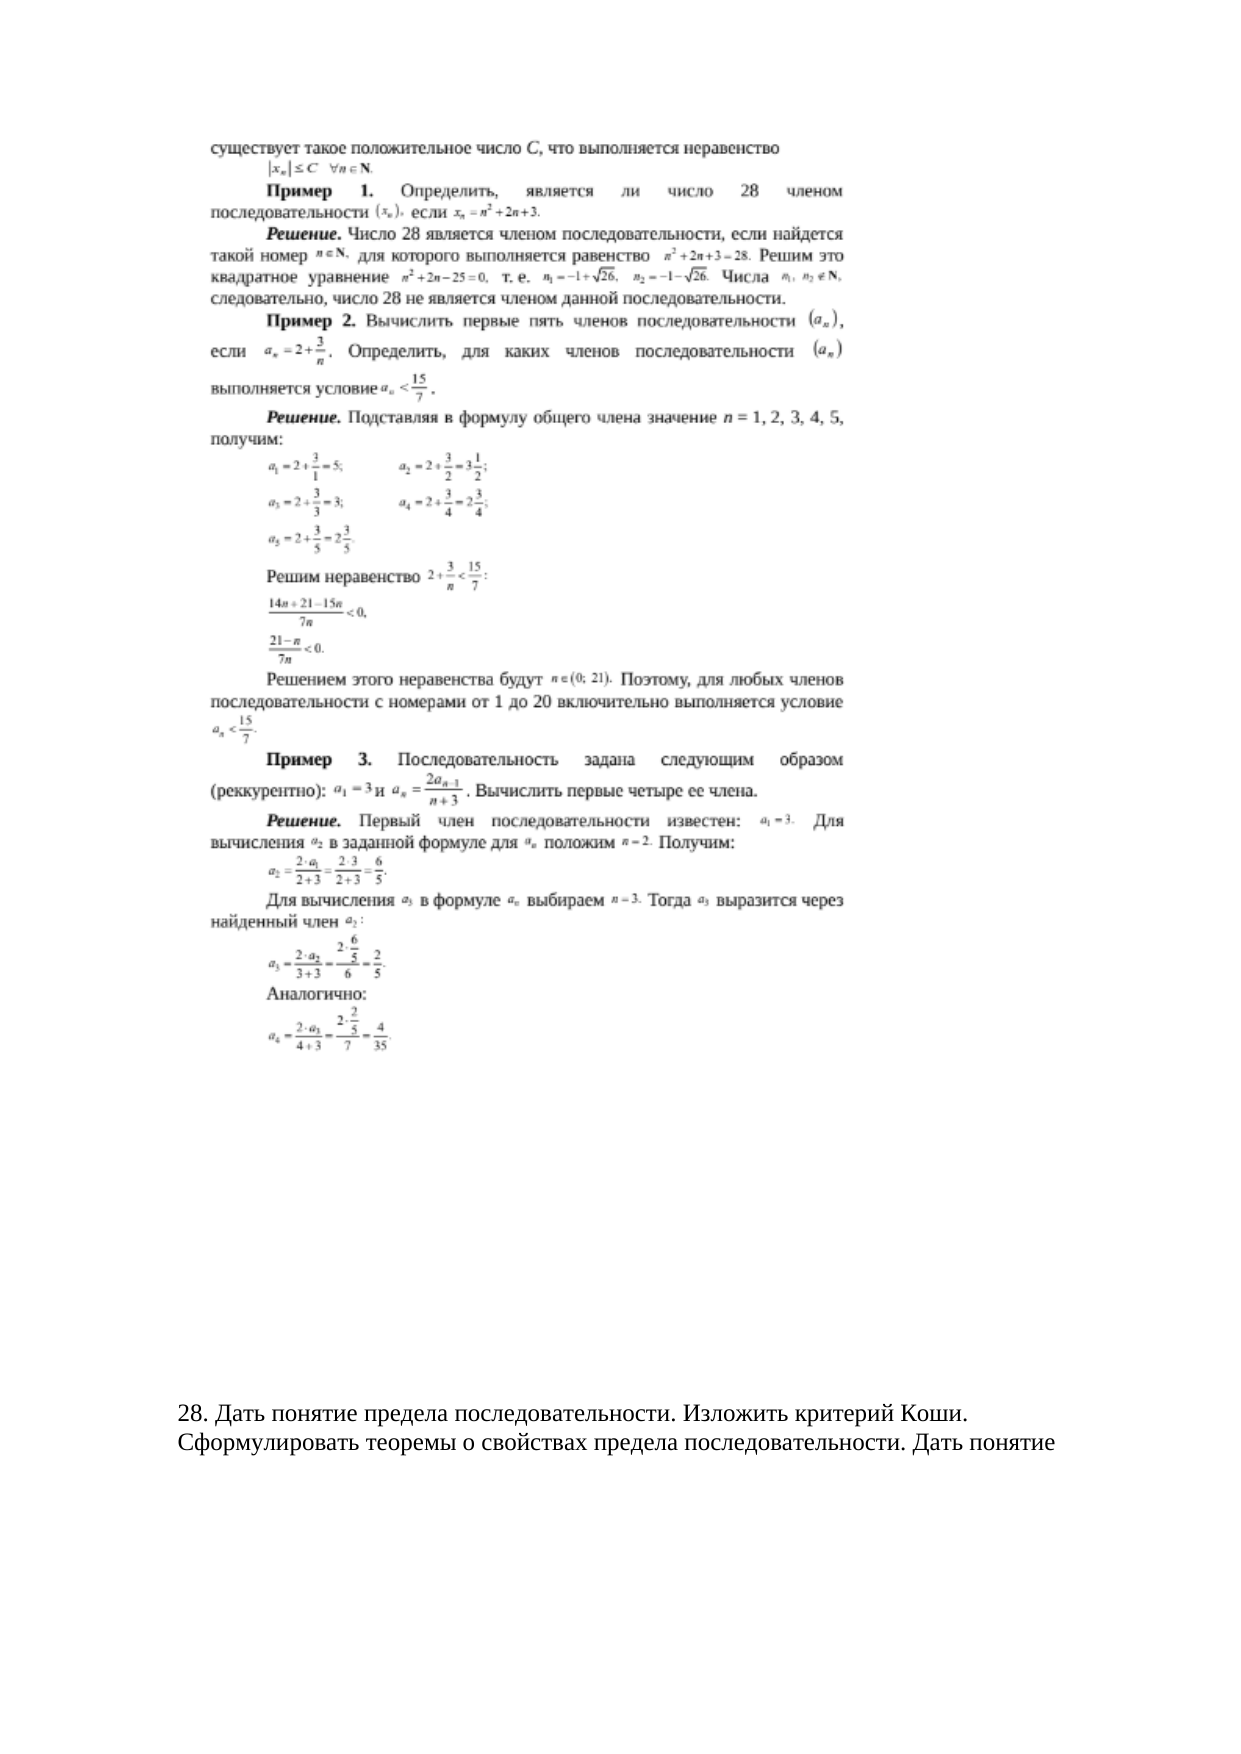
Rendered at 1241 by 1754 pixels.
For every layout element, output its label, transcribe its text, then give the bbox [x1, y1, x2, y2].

picture [177, 118, 873, 1083]
text 28. Дать понятие предела последовательности. Изложить критерий Коши. [177, 1398, 1152, 1427]
text Сформулировать теоремы о свойствах предела последовательности. Дать понятие [177, 1427, 1152, 1456]
